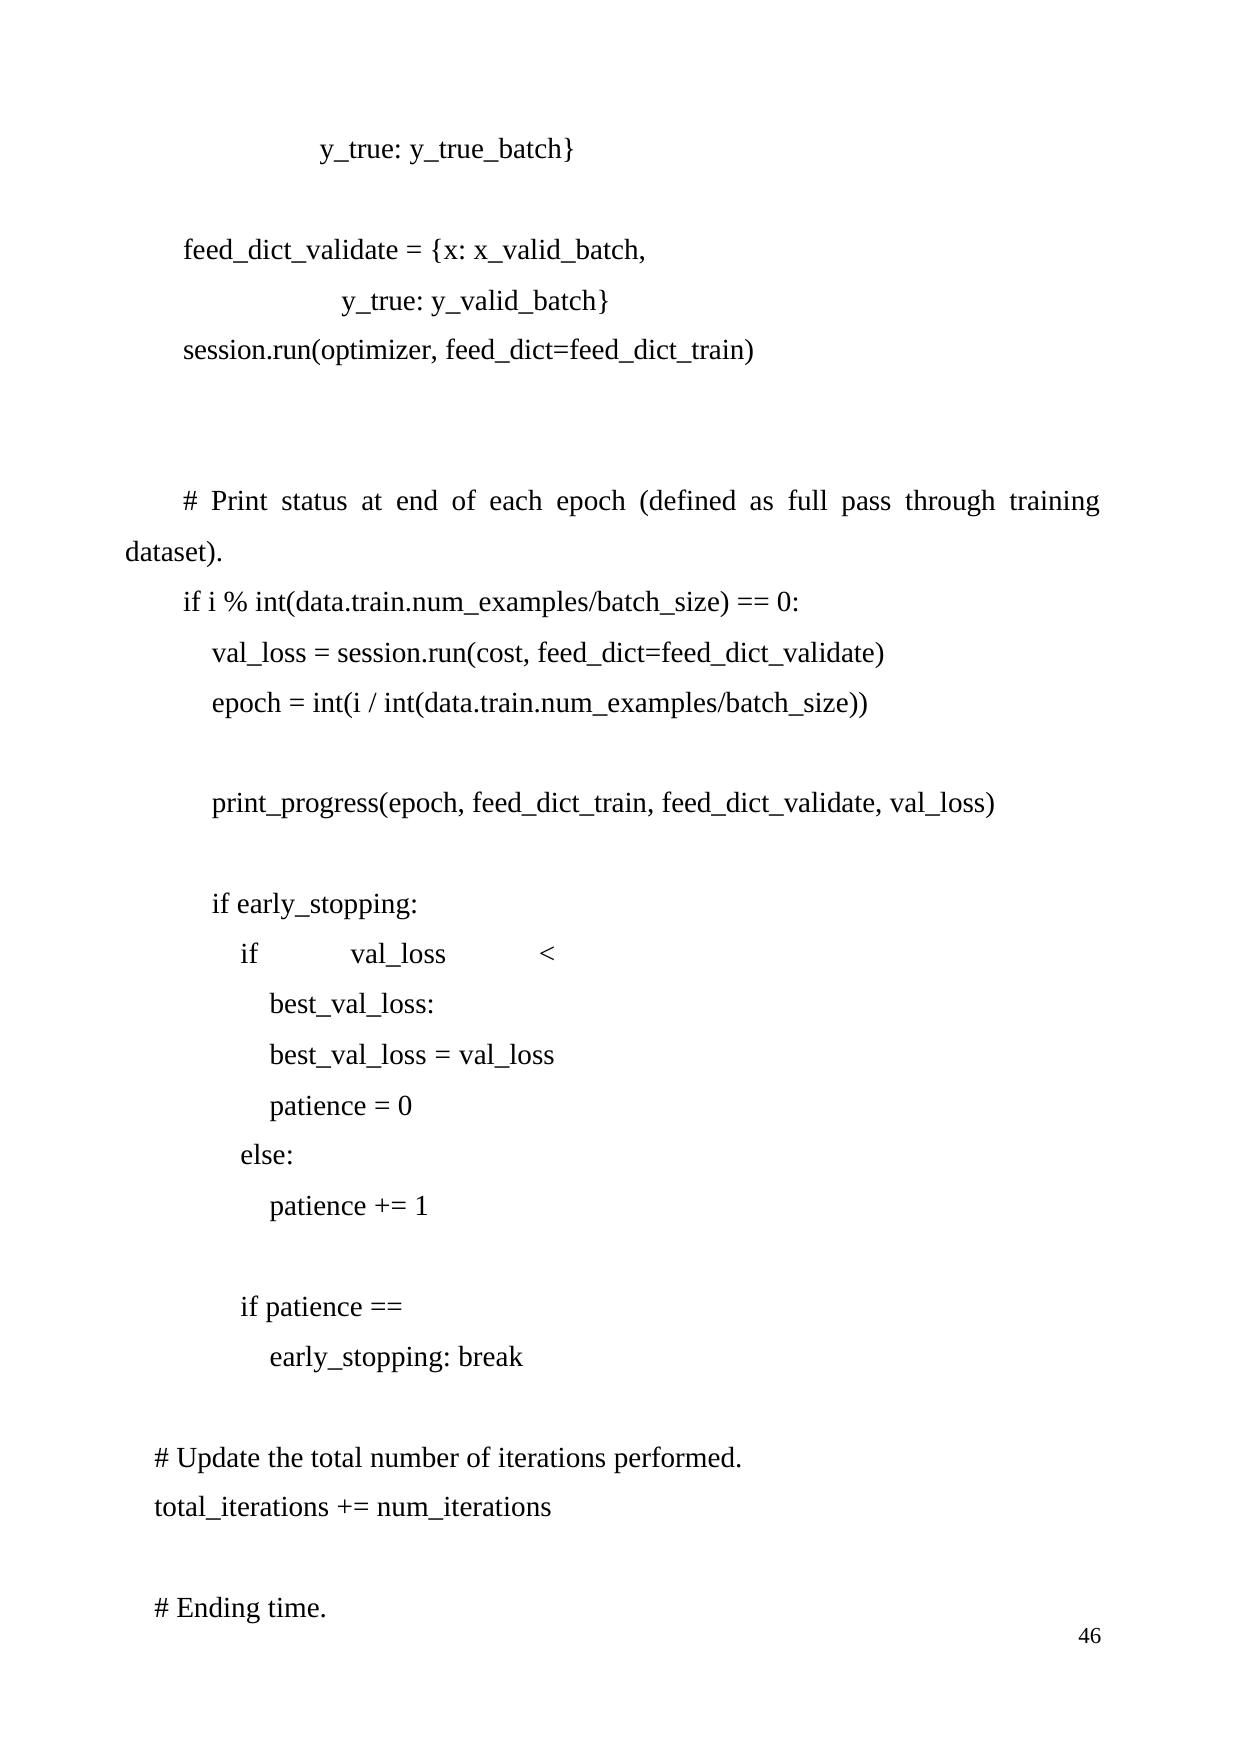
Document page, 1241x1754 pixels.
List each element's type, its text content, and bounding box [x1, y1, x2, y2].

text print_progress(epoch, feed_dict_train, feed_dict_validate, val_loss) [212, 785, 1219, 819]
text patience += 1 [269, 1188, 1219, 1222]
text if val_loss < best_val_loss: best_val_loss = val_loss patience = 0 [240, 936, 555, 1121]
text y_true: y_valid_batch} session.run(optimizer, feed_dict=feed_dict_train) [183, 283, 775, 366]
text # Update the total number of iterations performed. total_iterations += num_iterations [154, 1440, 775, 1523]
text if patience == early_stopping: break [240, 1289, 589, 1373]
text # Ending time. [154, 1590, 1219, 1624]
text # Print status at end of each epoch (defined as full pass through training dataset). [125, 483, 1121, 567]
text y_true: y_true_batch} [319, 132, 1219, 165]
text if early_stopping: [212, 886, 1219, 919]
text else: [240, 1138, 1219, 1171]
text feed_dict_validate = {x: x_valid_batch, [183, 232, 1219, 266]
text if i % int(data.train.num_examples/batch_size) == 0: val_loss = session.run(cost, feed_dict=feed_dict_validate) epoch = int(i / int(data.train.num_examples/batch_size)) [183, 584, 886, 719]
